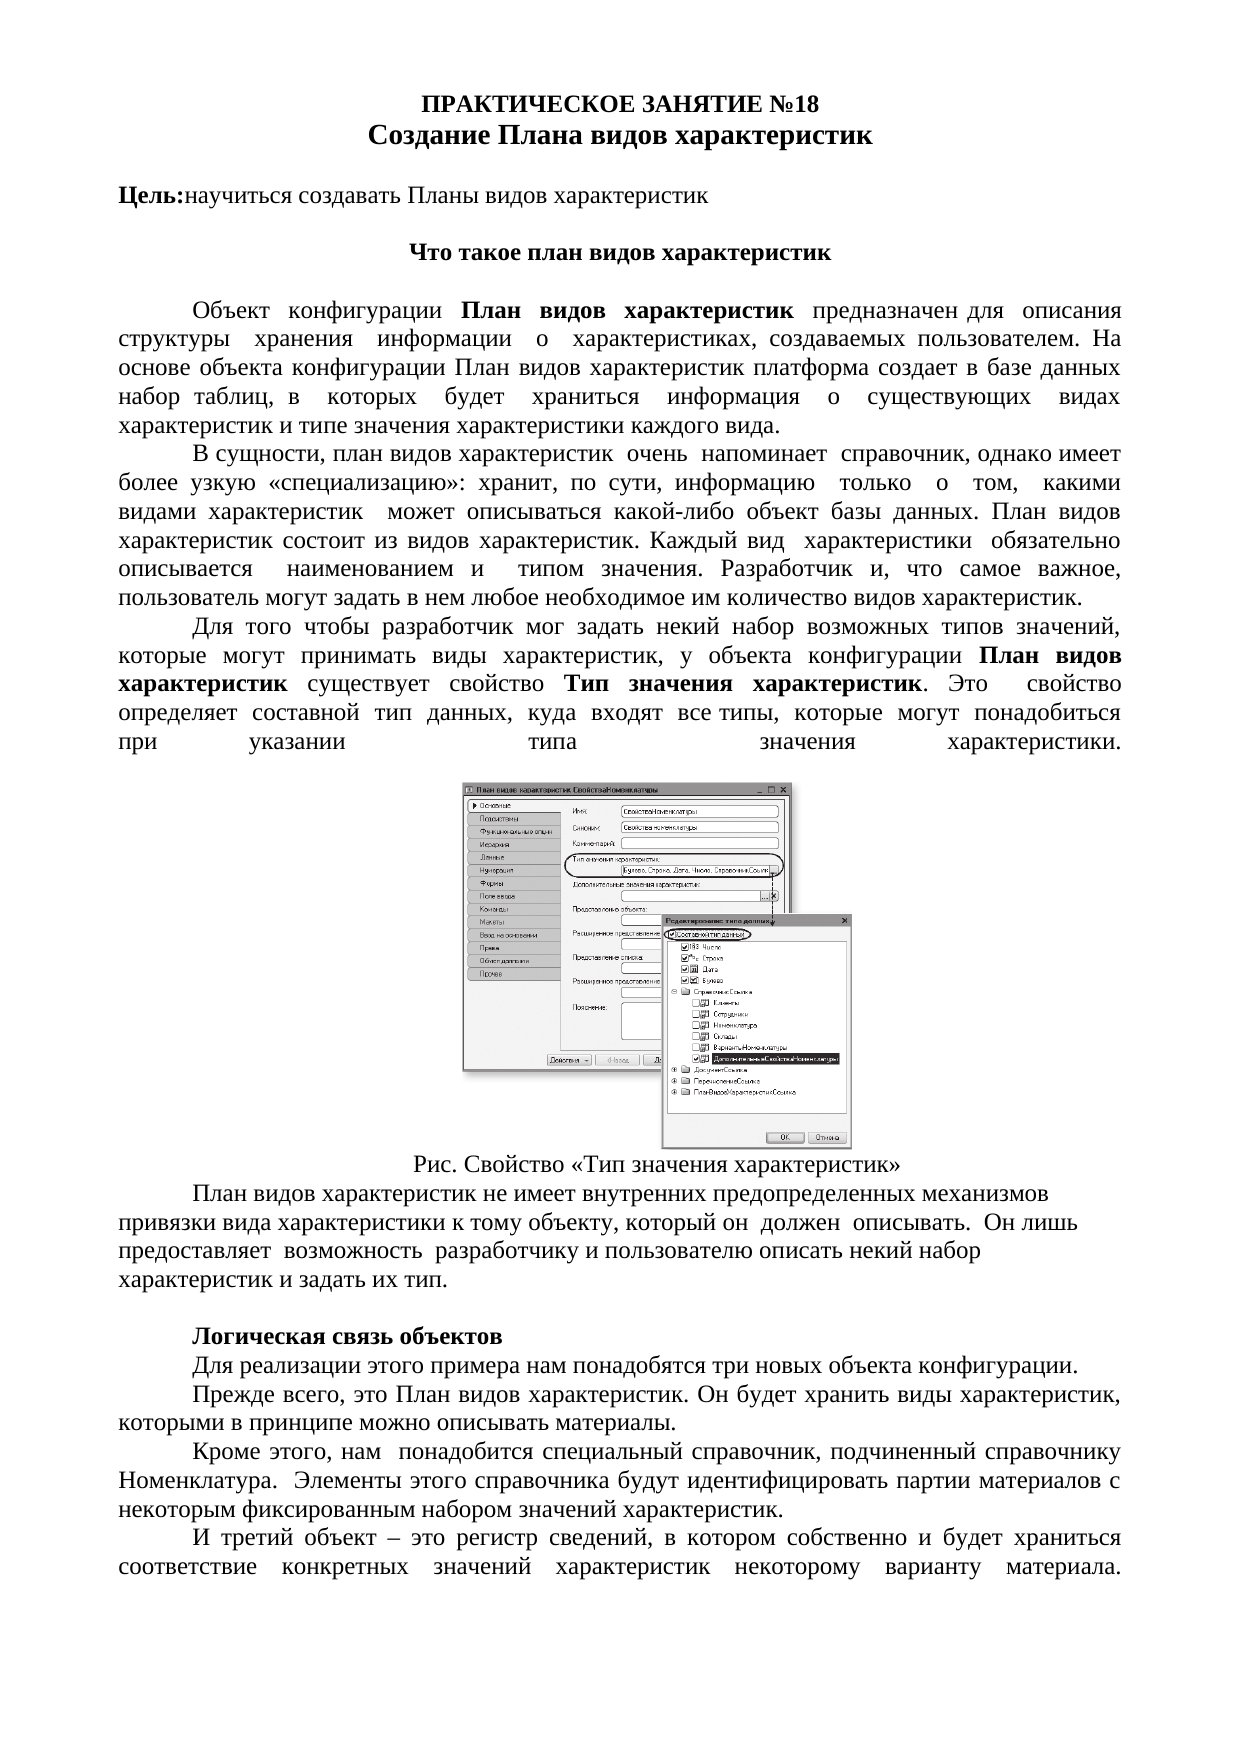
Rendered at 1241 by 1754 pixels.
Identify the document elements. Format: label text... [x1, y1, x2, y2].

text В сущности, план видов характеристик очень напоминает справочник, однако имеет более узкую «специализацию»: хранит, по сути, информацию только о том, какими видами характеристик может описываться какой-либо объект базы данных. План видов характеристик состоит из видов характеристик. Каждый вид характеристики обязательно описывается наименованием и типом значения. Разработчик и, что самое важное, пользователь могут задать в нем любое необходимое им количество видов характеристик. [118, 438, 1122, 611]
text Создание Плана видов характеристик [118, 117, 1122, 151]
text Объект конфигурации План видов характеристик предназначен для описания структуры хранения информации о характеристиках, создаваемых пользователем. На основе объекта конфигурации План видов характеристик платформа создает в базе данных набор таблиц, в которых будет храниться информация о существующих видах характеристик и типе значения характеристики каждого вида. [118, 295, 1122, 438]
picture [462, 782, 852, 1150]
text Прежде всего, это План видов характеристик. Он будет хранить виды характеристик, которыми в принципе можно описывать материалы. [118, 1379, 1122, 1436]
text Рис. Свойство «Тип значения характеристик» [118, 1149, 1122, 1178]
text Для того чтобы разработчик мог задать некий набор возможных типов значений, которые могут принимать виды характеристик, у объекта конфигурации План видов характеристик существует свойство Тип значения характеристик. Это свойство определяет составной тип данных, куда входят все типы, которые могут понадобиться при указании типа значения характеристики. [118, 611, 1122, 783]
text План видов характеристик не имеет внутренних предопределенных механизмов привязки вида характеристики к тому объекту, который он должен описывать. Он лишь предоставляет возможность разработчику и пользователю описать некий набор характеристик и задать их тип. [118, 1178, 1122, 1321]
text И третий объект – это регистр сведений, в котором собственно и будет храниться соответствие конкретных значений характеристик некоторому варианту материала. [118, 1522, 1122, 1608]
text Цель:научиться создавать Планы видов характеристик [118, 180, 1122, 208]
text Что такое план видов характеристик [118, 237, 1122, 266]
text Кроме этого, нам понадобится специальный справочник, подчиненный справочнику Номенклатура. Элементы этого справочника будут идентифицировать партии материалов с некоторым фиксированным набором значений характеристик. [118, 1436, 1122, 1522]
text ПРАКТИЧЕСКОЕ ЗАНЯТИЕ №18 [118, 89, 1122, 117]
text Для реализации этого примера нам понадобятся три новых объекта конфигурации. [118, 1350, 1122, 1379]
text Логическая связь объектов [118, 1321, 1122, 1350]
